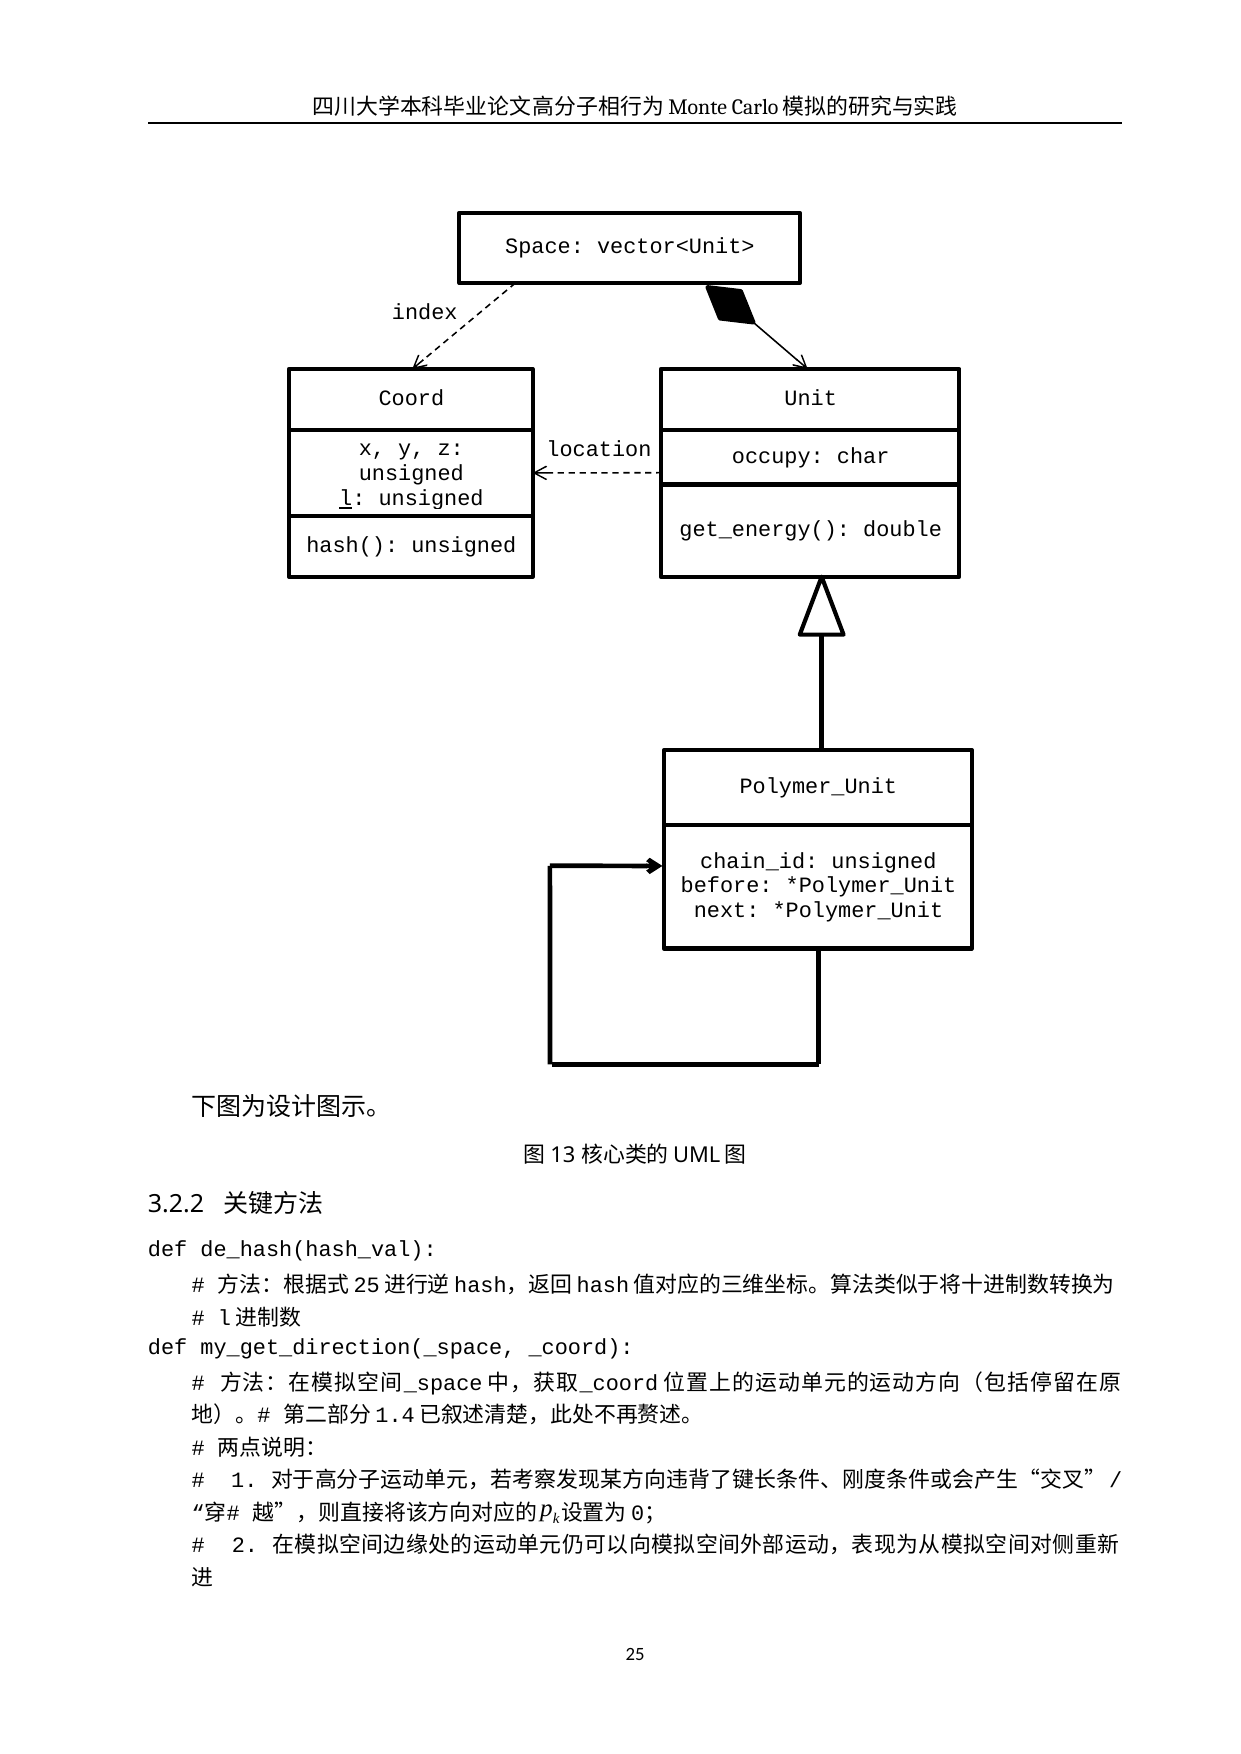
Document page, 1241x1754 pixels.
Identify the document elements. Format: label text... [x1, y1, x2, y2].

text # 两点说明： [191, 1429, 1122, 1462]
text # 方法：在模拟空间_space中，获取_coord位置上的运动单元的运动方向（包括停留在原地）。# 第二部分1.4已叙述清楚，此处不再赘述。 [191, 1364, 1122, 1429]
text # 方法：根据式25进行逆hash，返回hash值对应的三维坐标。算法类似于将十进制数转换为 [191, 1267, 1122, 1299]
text # 1. 对于高分子运动单元，若考察发现某方向违背了键长条件、刚度条件或会产生“交叉”/“穿# 越”，则直接将该方向对应的设置为0； [191, 1462, 1122, 1527]
text 下图为设计图示。 [148, 162, 1122, 1137]
text # 2. 在模拟空间边缘处的运动单元仍可以向模拟空间外部运动，表现为从模拟空间对侧重新进 [191, 1527, 1122, 1592]
text # l进制数 [191, 1299, 1122, 1332]
text def my_get_direction(_space, _coord): [148, 1332, 1122, 1364]
text 图 13 核心类的UML图 [148, 1137, 1122, 1169]
text def de_hash(hash_val): [148, 1234, 1122, 1267]
text 3.2.2 关键方法 [148, 1169, 1122, 1234]
